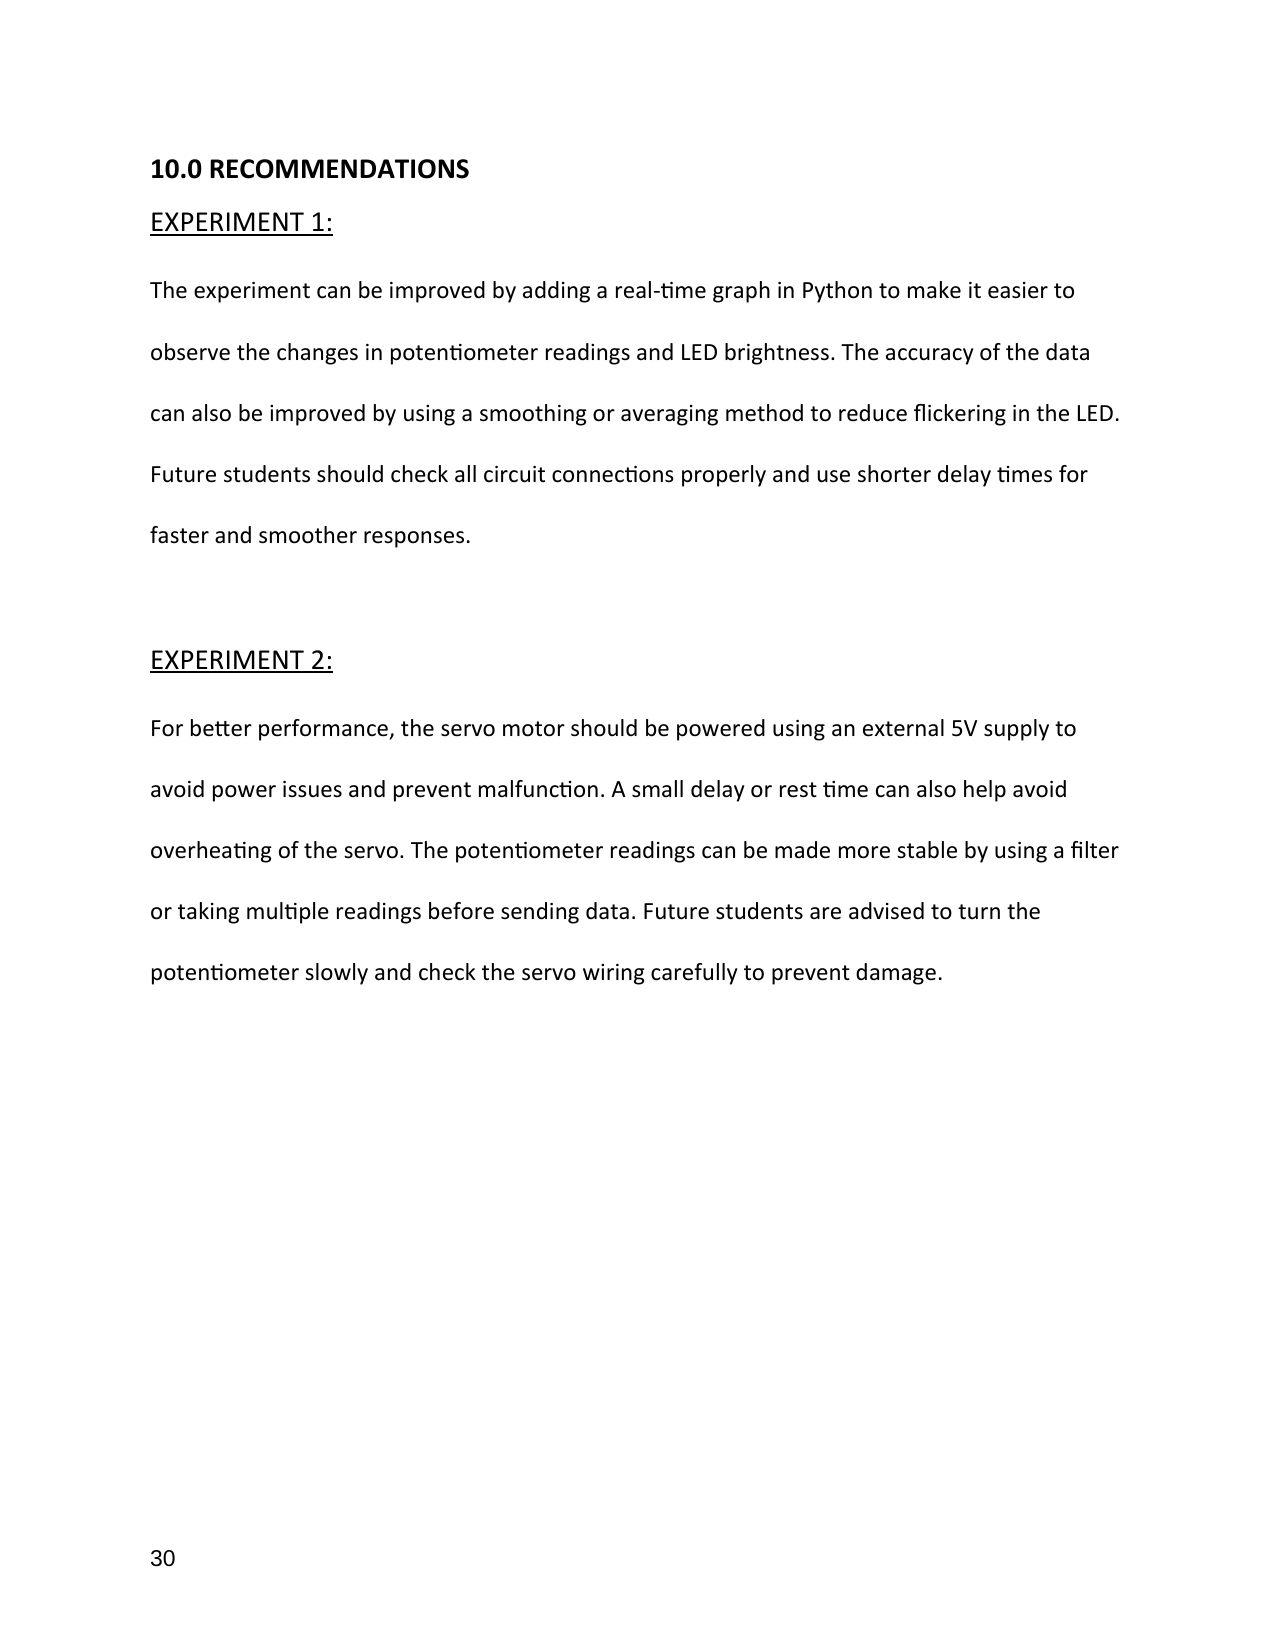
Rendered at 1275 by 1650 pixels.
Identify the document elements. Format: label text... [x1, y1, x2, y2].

text EXPERIMENT 1: [150, 203, 1125, 239]
text EXPERIMENT 2: [150, 641, 1125, 677]
text The experiment can be improved by adding a real-time graph in Python to make it easier to observe the changes in potentiometer readings and LED brightness. The accuracy of the data can also be improved by using a smoothing or averaging method to reduce flickering in the LED. Future students should check all circuit connections properly and use shorter delay times for faster and smoother responses. [150, 275, 1125, 549]
subtitle 10.0 RECOMMENDATIONS [150, 150, 1125, 186]
text For better performance, the servo motor should be powered using an external 5V supply to avoid power issues and prevent malfunction. A small delay or rest time can also help avoid overheating of the servo. The potentiometer readings can be made more stable by using a filter or taking multiple readings before sending data. Future students are advised to turn the potentiometer slowly and check the servo wiring carefully to prevent damage. [150, 712, 1125, 987]
